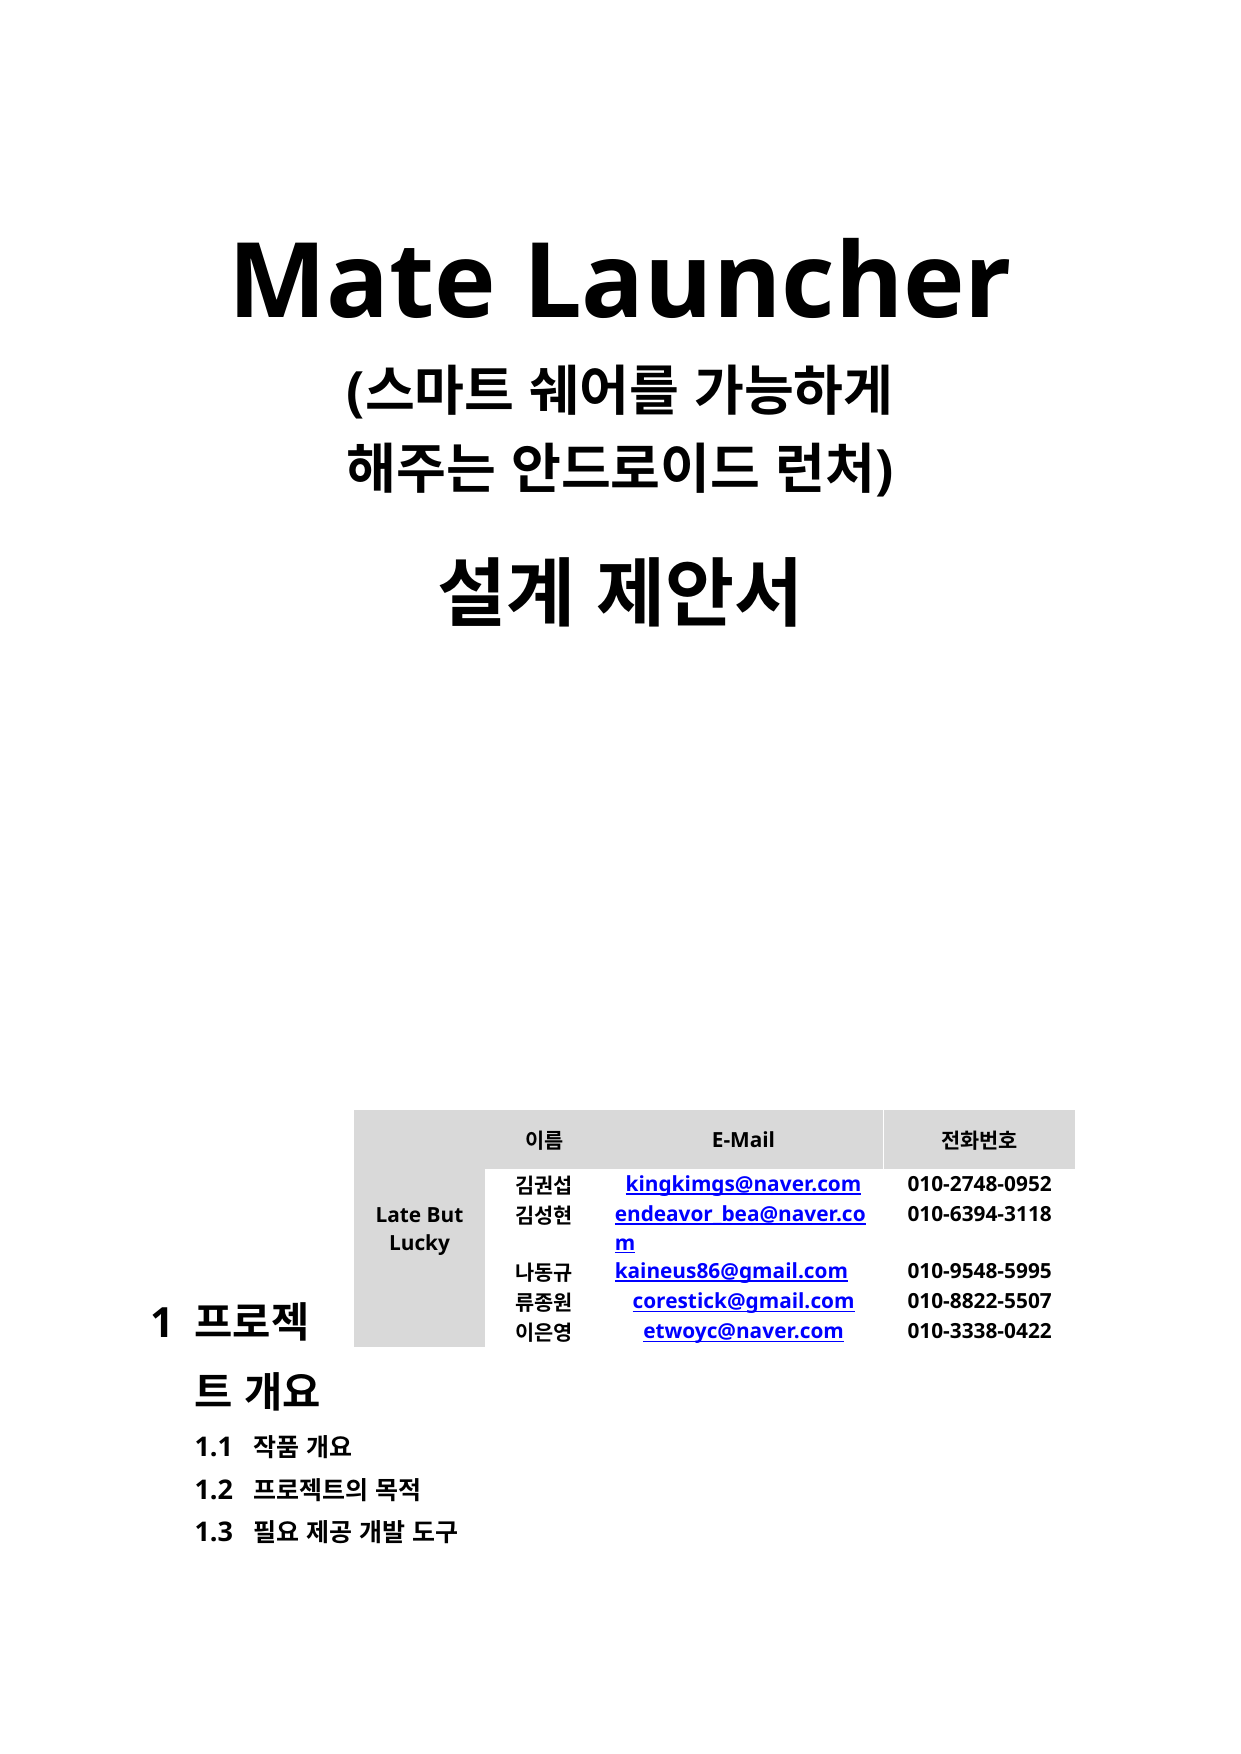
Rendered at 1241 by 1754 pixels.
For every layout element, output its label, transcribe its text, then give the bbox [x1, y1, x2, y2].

table_cell kaineus86@gmail.com [603, 1256, 883, 1286]
list 필요 제공 개발 도구 [194, 1513, 1090, 1549]
table_cell 010-8822-5507 [884, 1286, 1075, 1317]
table_cell corestick@gmail.com [603, 1286, 883, 1317]
table_cell etwoyc@naver.com [603, 1317, 883, 1347]
text 설계 제안서 [150, 533, 1090, 642]
text Mate Launcher [150, 206, 1090, 347]
table_cell 010-6394-3118 [884, 1199, 1075, 1256]
table_header 전화번호 [884, 1110, 1075, 1169]
text 해주는 안드로이드 런처) [150, 426, 1090, 505]
table_cell 이은영 [485, 1317, 603, 1347]
table_cell 나동규 [485, 1256, 603, 1286]
list 프로젝트의 목적 [194, 1470, 1090, 1507]
table_header 이름 [485, 1110, 603, 1169]
table_cell 김성현 [485, 1199, 603, 1256]
table_header Late But Lucky [354, 1110, 485, 1347]
table_cell 김권섭 [485, 1169, 603, 1199]
table_cell 류종원 [485, 1286, 603, 1317]
list 프로젝트 개요 [150, 1289, 1090, 1419]
text (스마트 쉐어를 가능하게 [150, 347, 1090, 426]
table_header E-Mail [603, 1110, 883, 1169]
table_cell 010-2748-0952 [884, 1169, 1075, 1199]
table_cell endeavor_bea@naver.com [603, 1199, 883, 1256]
table_cell 010-3338-0422 [884, 1317, 1075, 1347]
table_cell 010-9548-5995 [884, 1256, 1075, 1286]
table_cell kingkimgs@naver.com [603, 1169, 883, 1199]
list 작품 개요 [194, 1428, 1090, 1465]
